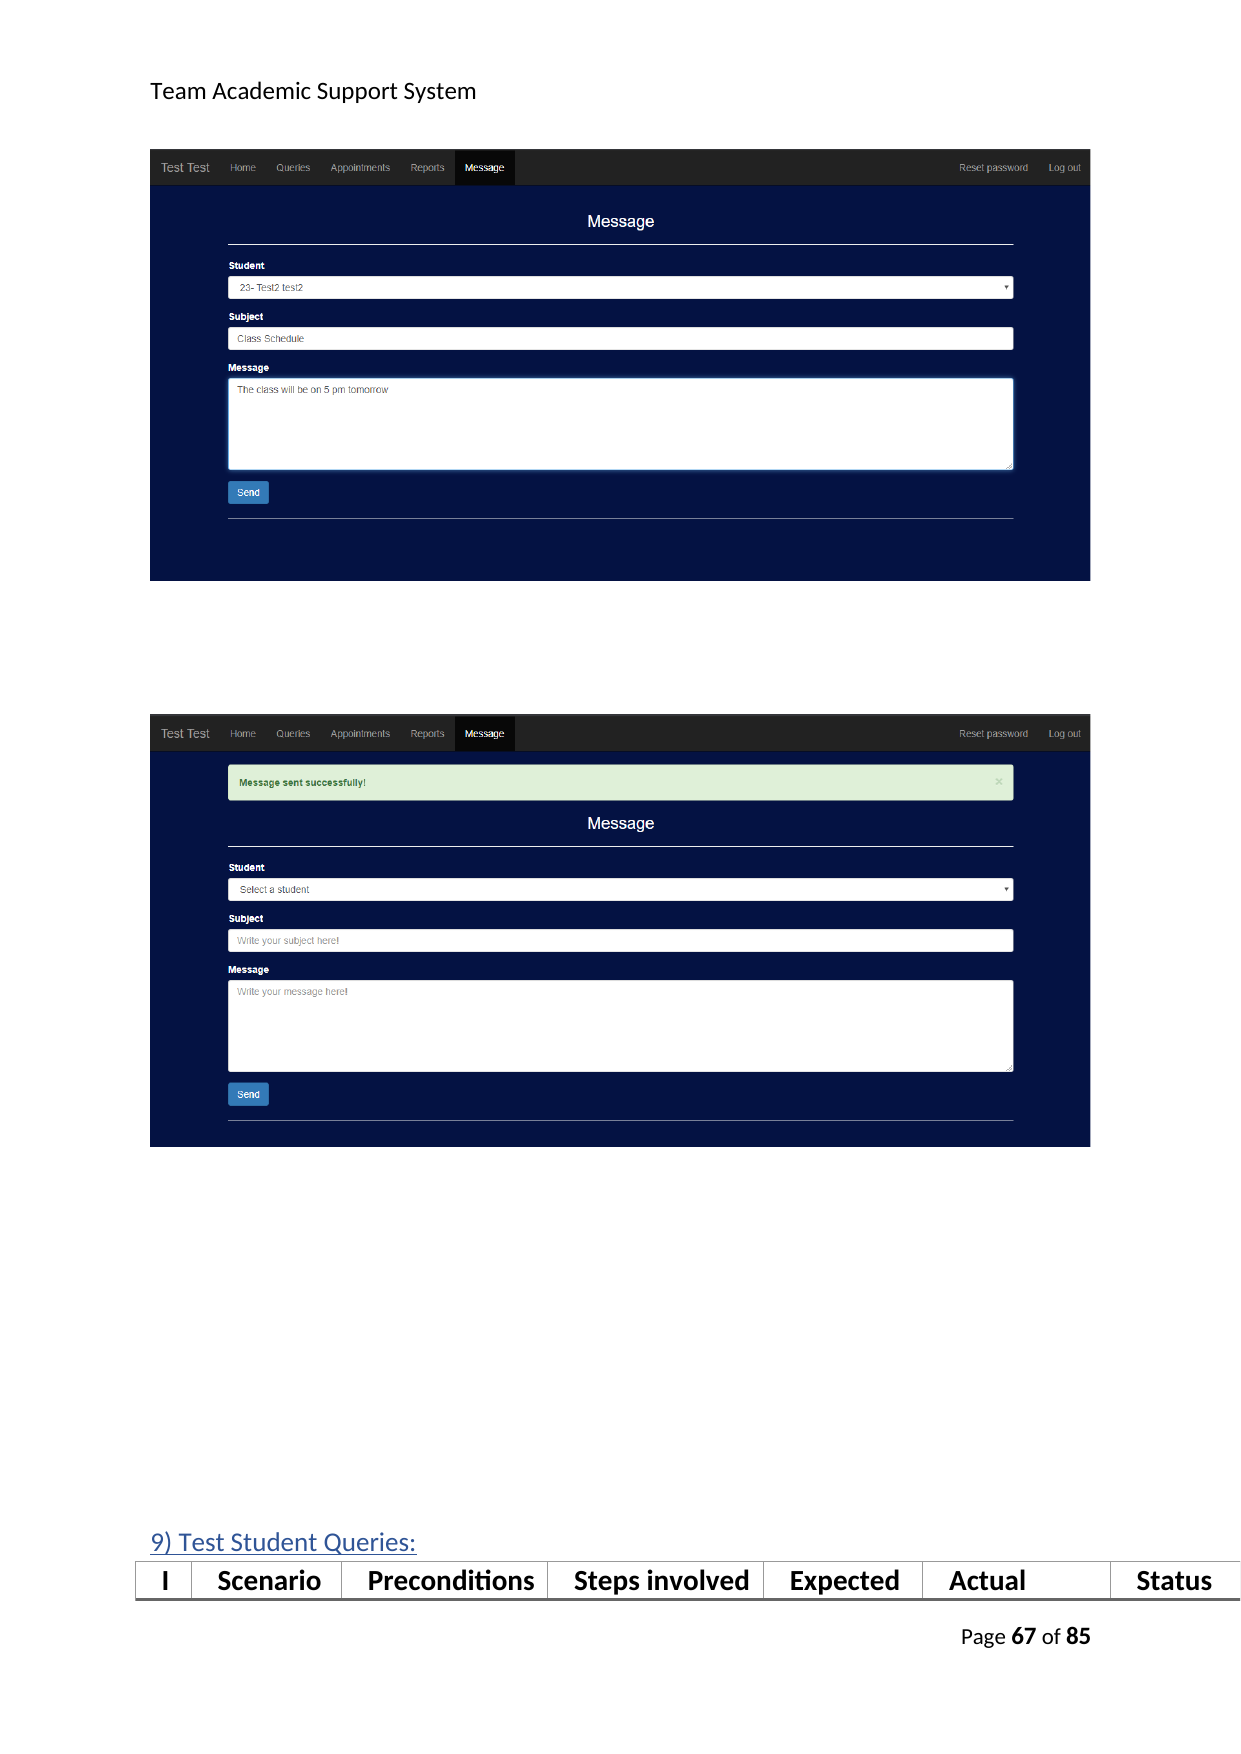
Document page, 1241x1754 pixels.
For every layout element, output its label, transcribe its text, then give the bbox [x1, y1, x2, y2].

table_header Steps involved [548, 1562, 763, 1598]
table_header Preconditions [342, 1562, 547, 1598]
table_header Status [1111, 1562, 1240, 1598]
table_header Expected Result [764, 1562, 922, 1598]
table_header Actual Result [923, 1562, 1110, 1598]
table_header Scenario [192, 1562, 341, 1598]
table_header ID [136, 1562, 191, 1598]
picture [150, 149, 1091, 581]
subtitle 9) Test Student Queries: [150, 1525, 1091, 1558]
picture [150, 714, 1091, 1147]
